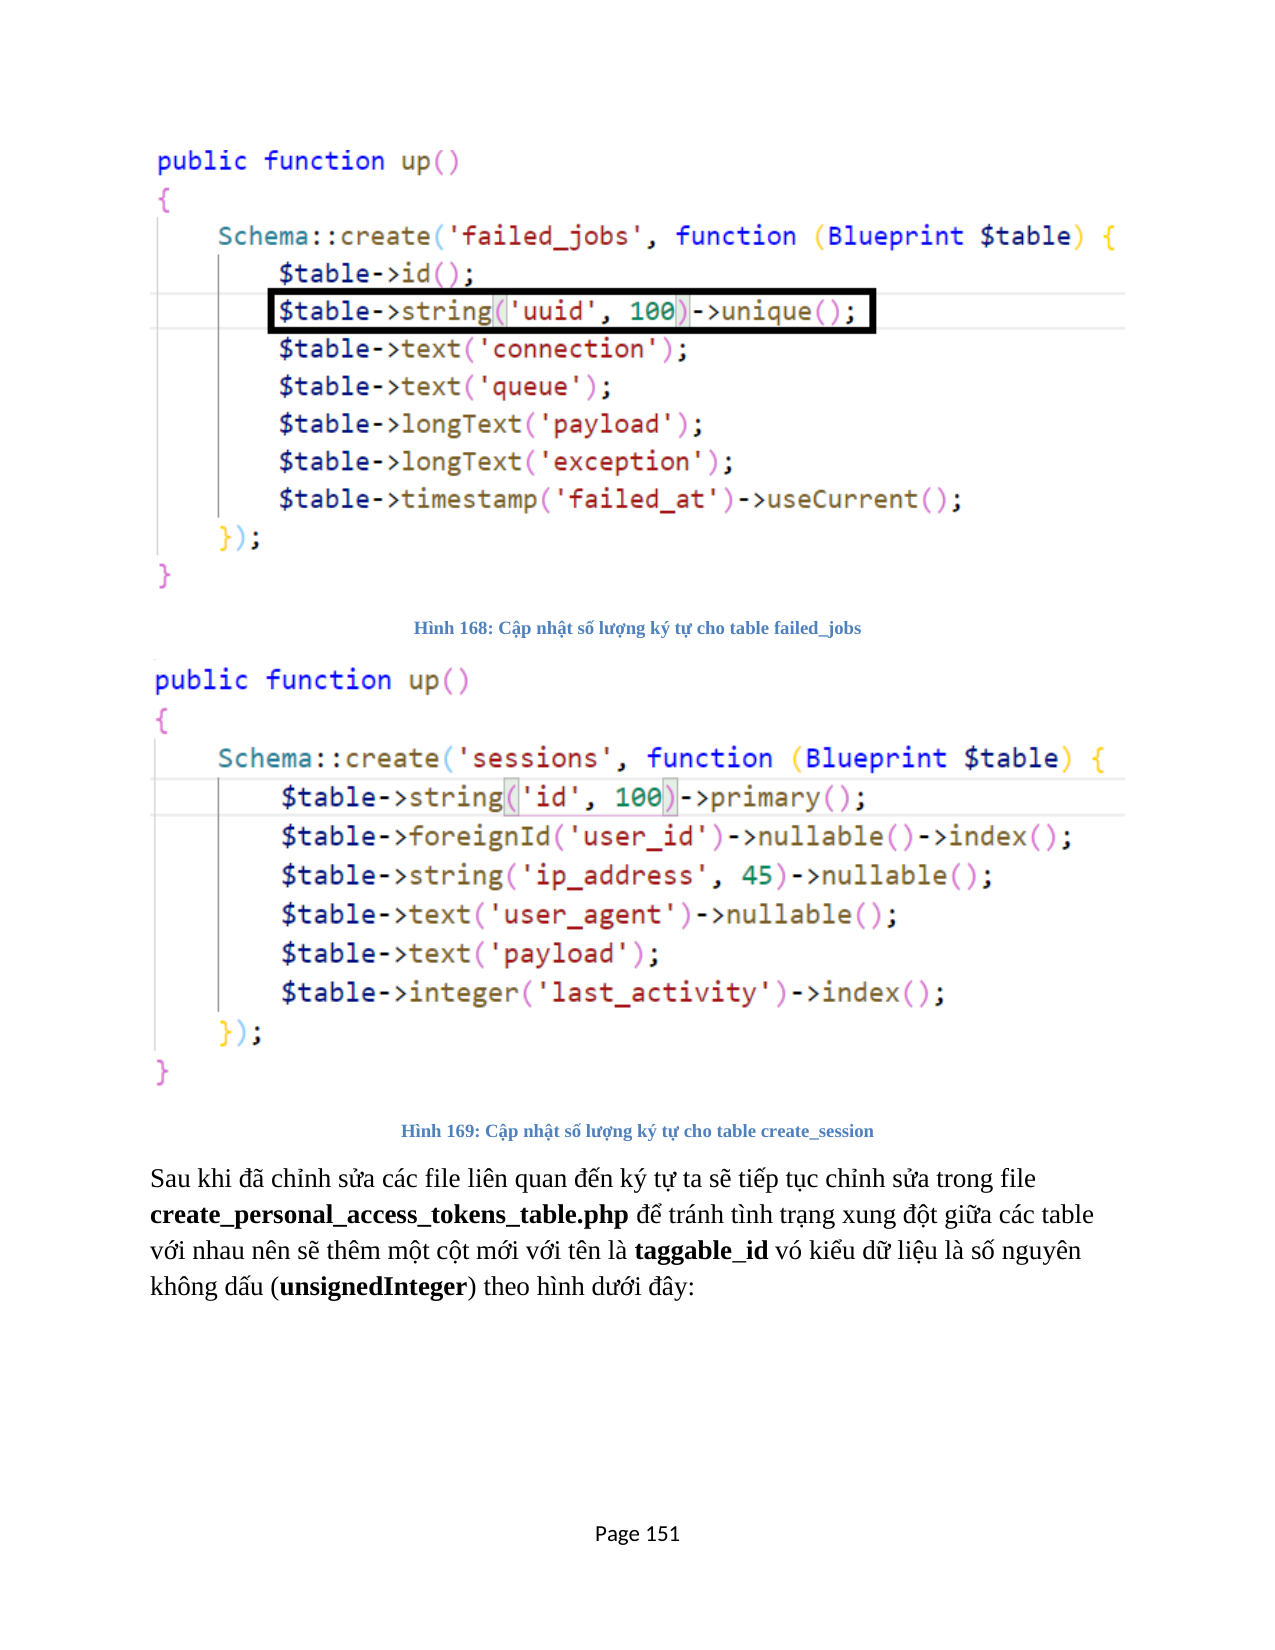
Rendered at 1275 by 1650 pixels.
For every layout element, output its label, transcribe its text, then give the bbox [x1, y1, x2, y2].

text Hình 168: Cập nhật số lượng ký tự cho table failed_jobs [150, 617, 1125, 639]
text Sau khi đã chỉnh sửa các file liên quan đến ký tự ta sẽ tiếp tục chỉnh sửa trong file create_personal_access_tokens_table.php để tránh tình trạng xung đột giữa các table với nhau nên sẽ thêm một cột mới với tên là taggable_id vó kiểu dữ liệu là số nguyên không dấu (unsignedInteger) theo hình dưới đây: [150, 1162, 1125, 1301]
picture [150, 150, 1125, 593]
text Hình 169: Cập nhật số lượng ký tự cho table create_session [150, 1120, 1125, 1142]
picture [150, 659, 1125, 1096]
